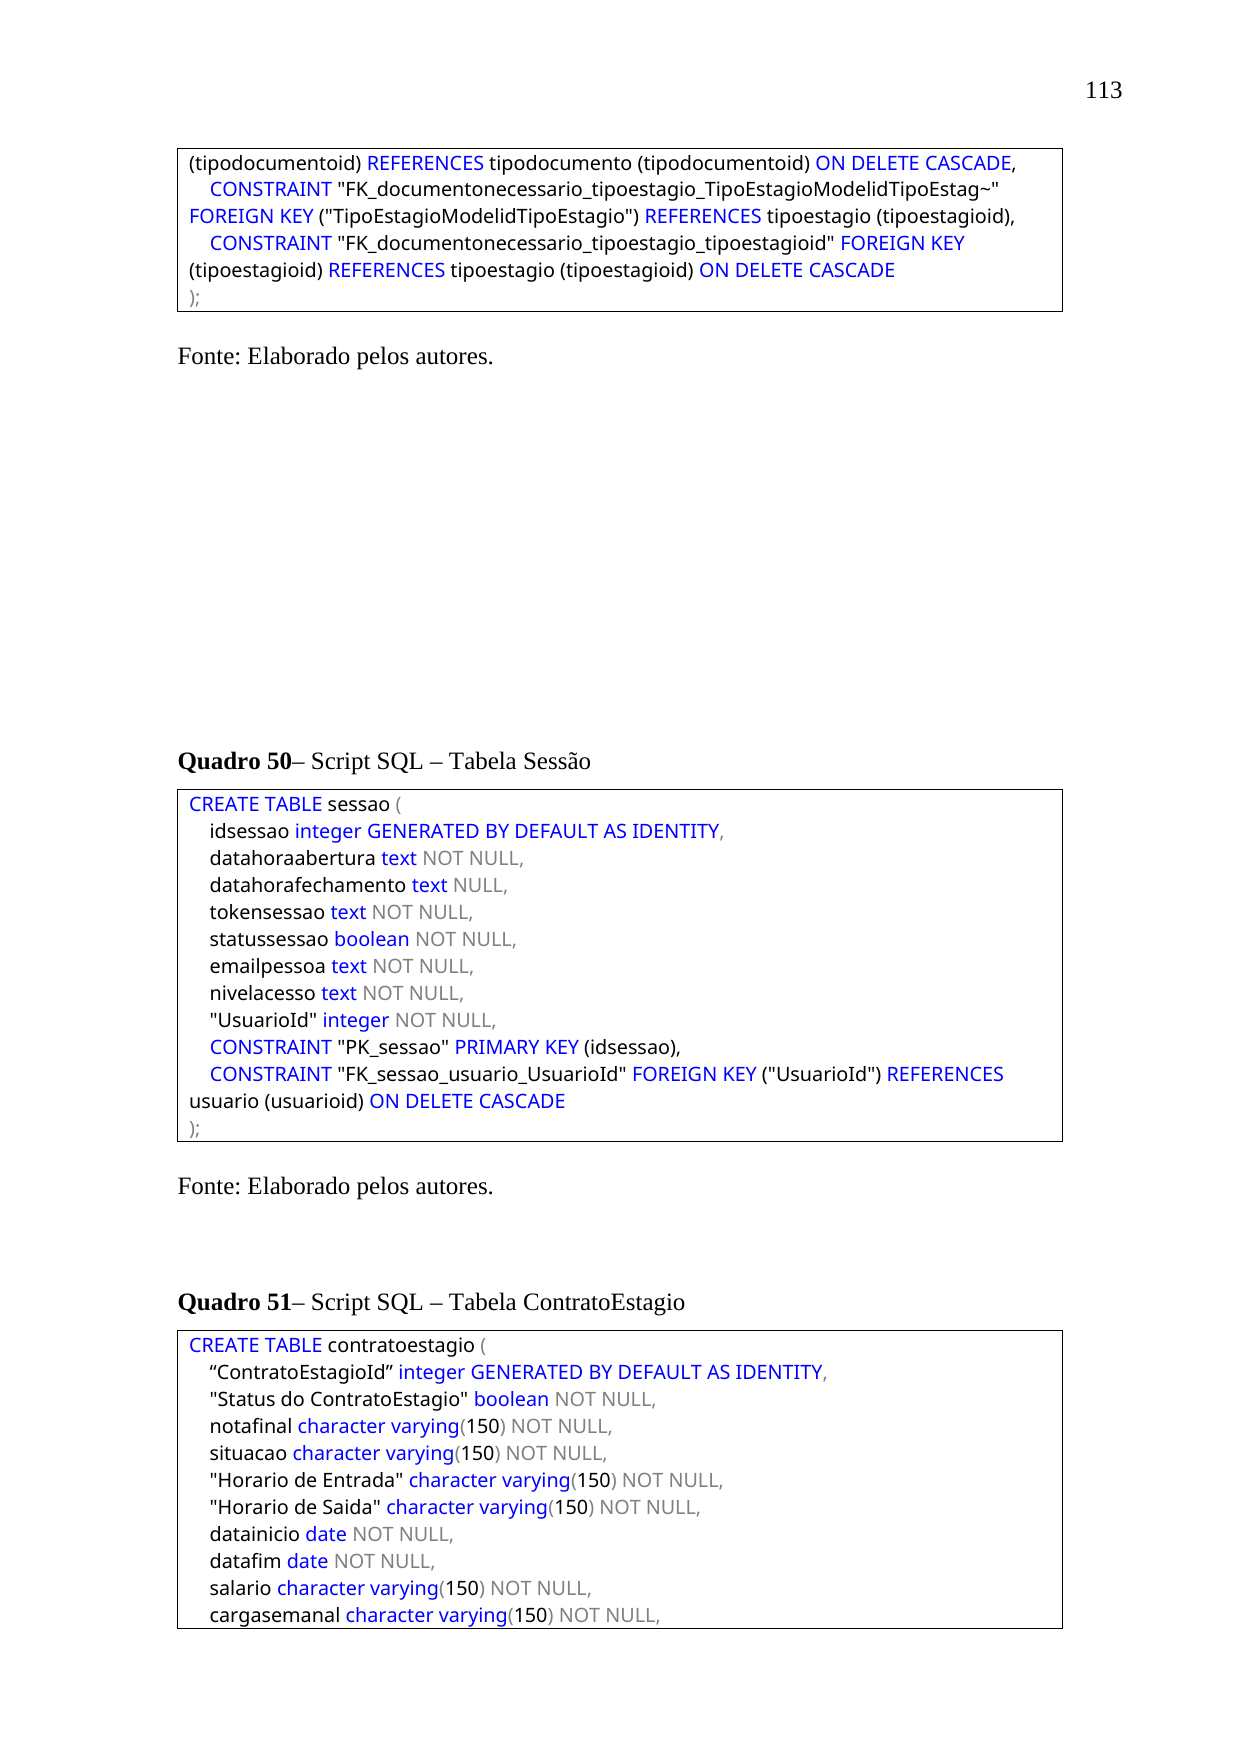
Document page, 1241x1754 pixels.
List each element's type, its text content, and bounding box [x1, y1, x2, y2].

text Fonte: Elaborado pelos autores. [177, 1171, 1122, 1200]
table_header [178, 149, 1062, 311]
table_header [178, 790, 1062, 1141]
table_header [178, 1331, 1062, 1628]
text Quadro 50– Script SQL – Tabela Sessão [177, 746, 1122, 775]
text Quadro 51– Script SQL – Tabela ContratoEstagio [177, 1287, 1122, 1316]
text Fonte: Elaborado pelos autores. [177, 341, 1122, 369]
